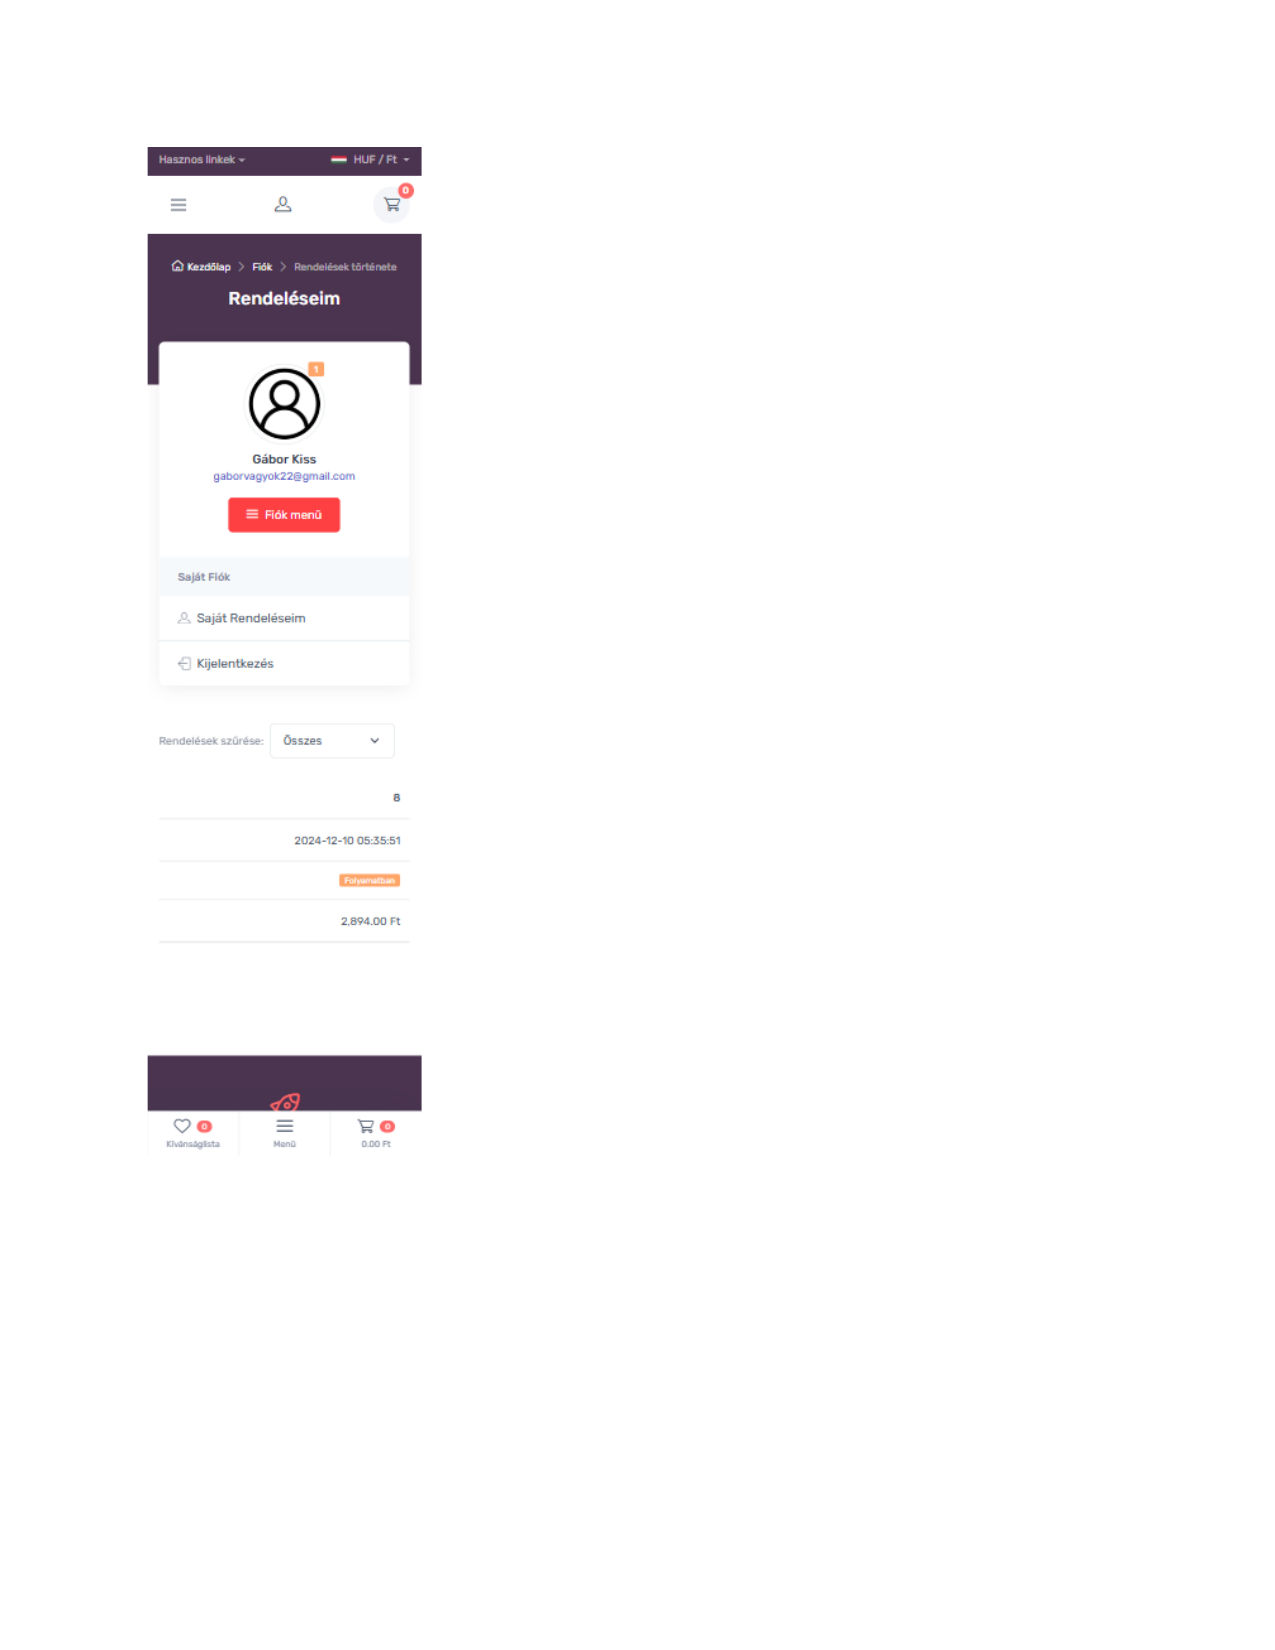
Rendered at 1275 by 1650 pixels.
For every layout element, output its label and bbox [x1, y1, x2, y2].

picture [147, 147, 423, 1156]
